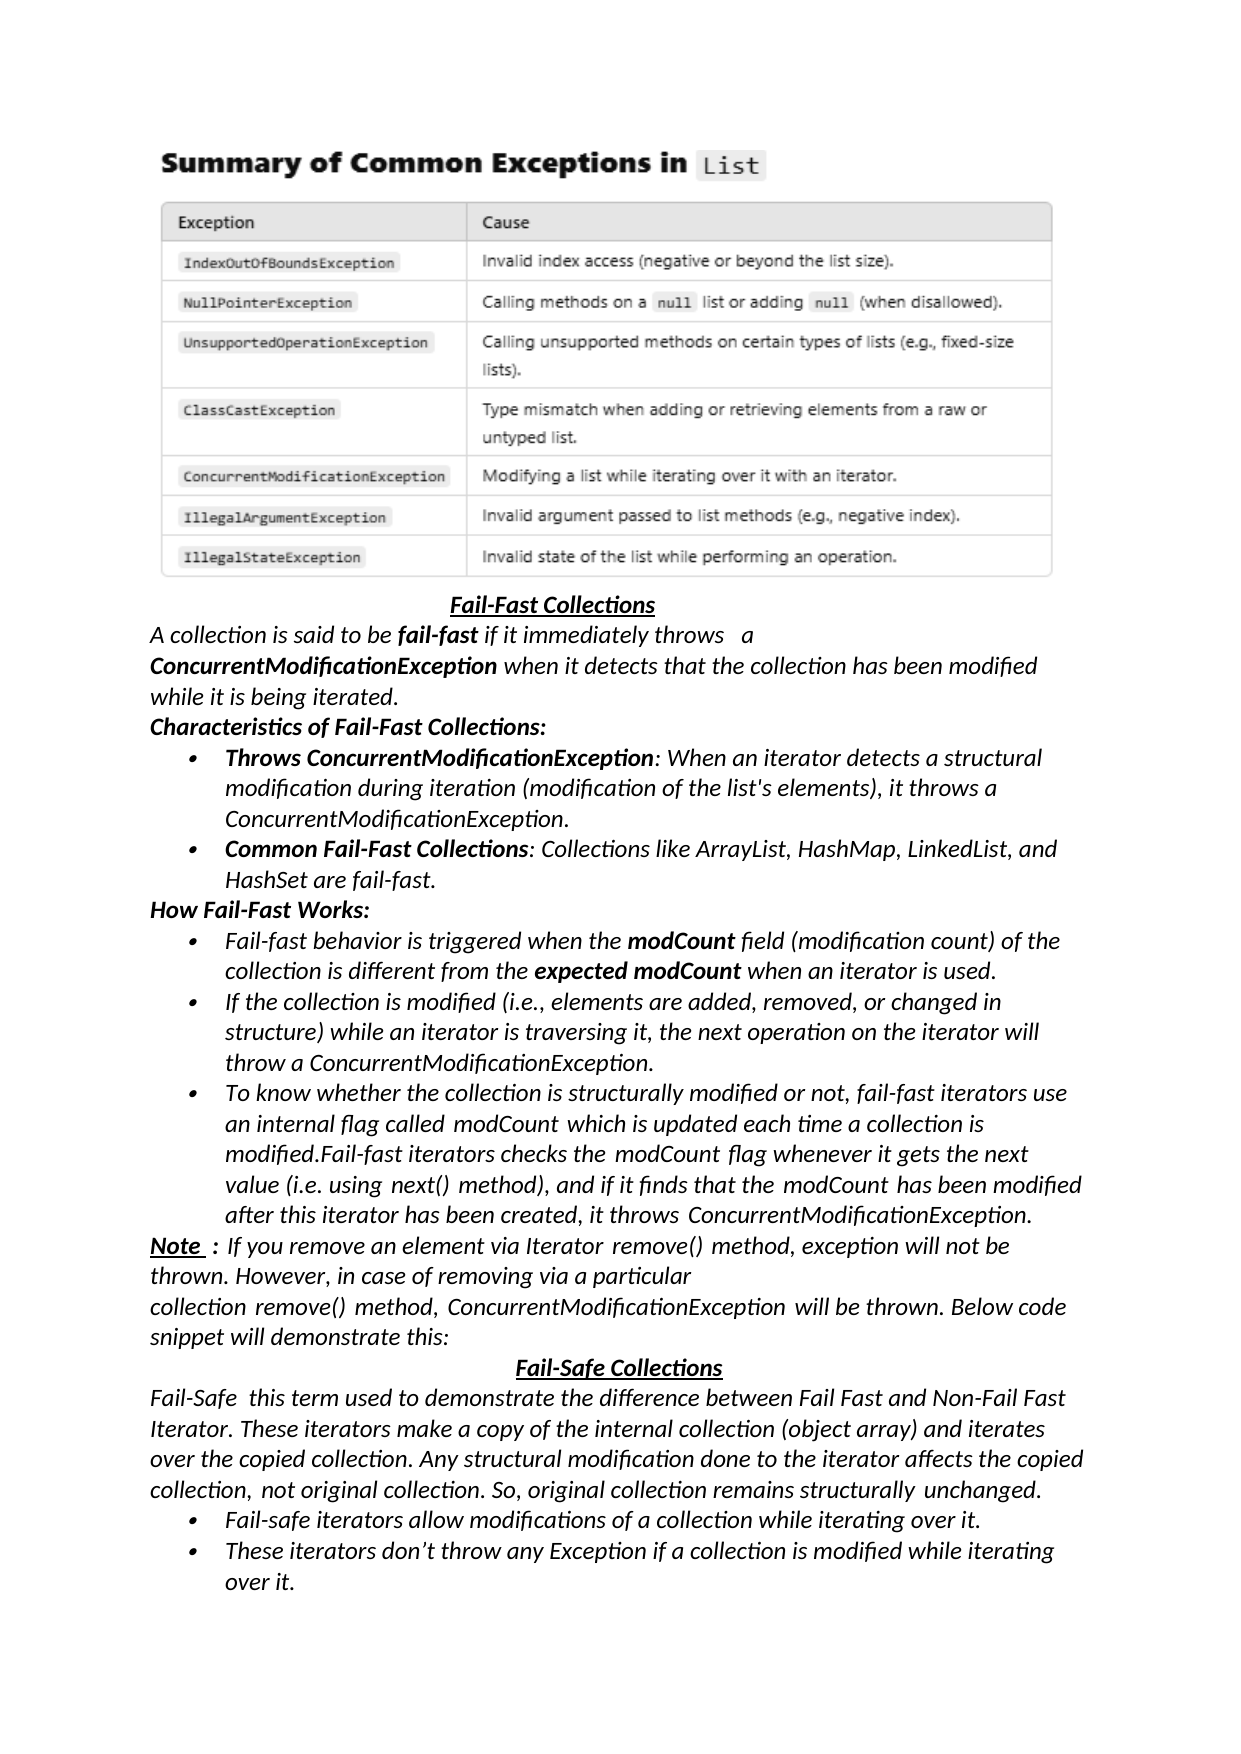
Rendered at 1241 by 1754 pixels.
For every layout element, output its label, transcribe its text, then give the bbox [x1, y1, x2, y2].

text Characteristics of Fail-Fast Collections: [150, 711, 1090, 742]
text A collection is said to be fail-fast if it immediately throws a ConcurrentModificationException when it detects that the collection has been modified while it is being iterated. [150, 619, 1090, 711]
text How Fail-Fast Works: [150, 894, 1090, 925]
list Fail-fast behavior is triggered when the modCount field (modification count) of the collection is different from the expected modCount when an iterator is used. [187, 925, 1090, 986]
list To know whether the collection is structurally modified or not, fail-fast iterators use an internal flag called modCount which is updated each time a collection is modified.Fail-fast iterators checks the modCount flag whenever it gets the next value (i.e. using next() method), and if it finds that the modCount has been modified after this iterator has been created, it throws ConcurrentModificationException. [187, 1077, 1090, 1230]
text Note : If you remove an element via Iterator remove() method, exception will not be thrown. However, in case of removing via a particular collection remove() method, ConcurrentModificationException will be thrown. Below code snippet will demonstrate this: [150, 1230, 1090, 1352]
list If the collection is modified (i.e., elements are added, removed, or changed in structure) while an iterator is traversing it, the next operation on the iterator will throw a ConcurrentModificationException. [187, 986, 1090, 1077]
text Fail-Fast Collections [150, 589, 1090, 619]
list These iterators don’t throw any Exception if a collection is modified while iterating over it. [187, 1535, 1090, 1596]
list Common Fail-Fast Collections: Collections like ArrayList, HashMap, LinkedList, and HashSet are fail-fast. [187, 833, 1090, 894]
text Fail-Safe Collections [150, 1352, 1090, 1383]
list Fail-safe iterators allow modifications of a collection while iterating over it. [187, 1505, 1090, 1535]
list Throws ConcurrentModificationException: When an iterator detects a structural modification during iteration (modification of the list's elements), it throws a ConcurrentModificationException. [187, 742, 1090, 833]
text Fail-Safe this term used to demonstrate the difference between Fail Fast and Non-Fail Fast Iterator. These iterators make a copy of the internal collection (object array) and iterates over the copied collection. Any structural modification done to the iterator affects the copied collection, not original collection. So, original collection remains structurally unchanged. [150, 1383, 1090, 1505]
picture [155, 150, 1067, 589]
